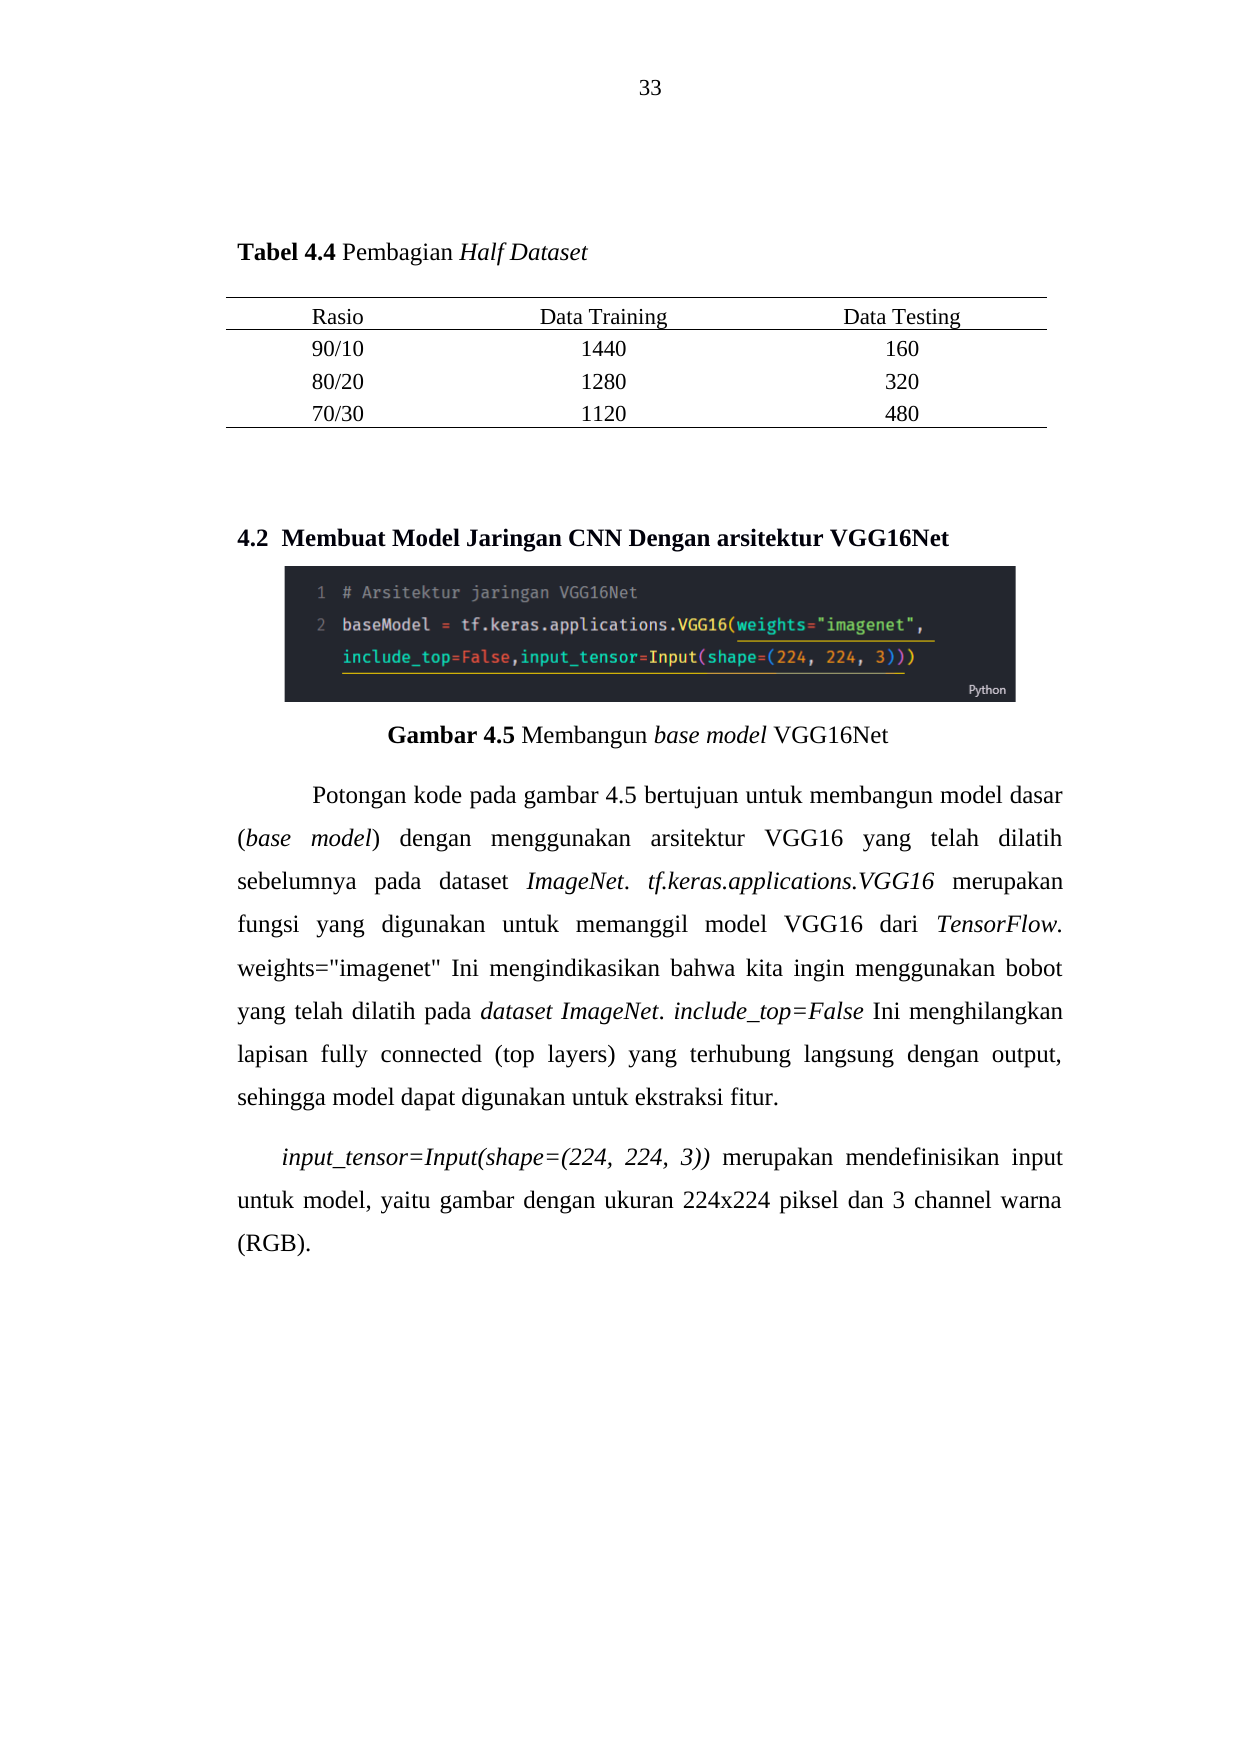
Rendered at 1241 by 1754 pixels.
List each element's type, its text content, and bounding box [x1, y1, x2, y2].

text Tabel 4.4 Pembagian Half Dataset [237, 237, 1063, 266]
table_cell 1120 [450, 394, 757, 427]
table_cell 70/30 [226, 394, 449, 427]
picture [284, 566, 1016, 702]
table_cell 1280 [450, 362, 757, 394]
text input_tensor=Input(shape=(224, 224, 3)) merupakan mendefinisikan input untuk model, yaitu gambar dengan ukuran 224x224 piksel dan 3 channel warna (RGB). [237, 1142, 1063, 1257]
table_header Rasio [226, 298, 449, 329]
table_header Data Training [450, 298, 757, 329]
text Potongan kode pada gambar 4.5 bertujuan untuk membangun model dasar (base model) dengan menggunakan arsitektur VGG16 yang telah dilatih sebelumnya pada dataset ImageNet. tf.keras.applications.VGG16 merupakan fungsi yang digunakan untuk memanggil model VGG16 dari TensorFlow. weights="imagenet" Ini mengindikasikan bahwa kita ingin menggunakan bobot yang telah dilatih pada dataset ImageNet. include_top=False Ini menghilangkan lapisan fully connected (top layers) yang terhubung langsung dengan output, sehingga model dapat digunakan untuk ekstraksi fitur. [237, 780, 1063, 1111]
table_header Data Testing [757, 298, 1047, 329]
table_cell 320 [757, 362, 1047, 394]
table_cell 160 [757, 330, 1047, 362]
table_cell 90/10 [226, 330, 449, 362]
table_cell 480 [757, 394, 1047, 427]
subtitle 4.2 Membuat Model Jaringan CNN Dengan arsitektur VGG16Net [237, 523, 1063, 552]
table_cell 1440 [450, 330, 757, 362]
text Gambar 4.5 Membangun base model VGG16Net [387, 720, 1063, 749]
table_cell 80/20 [226, 362, 449, 394]
